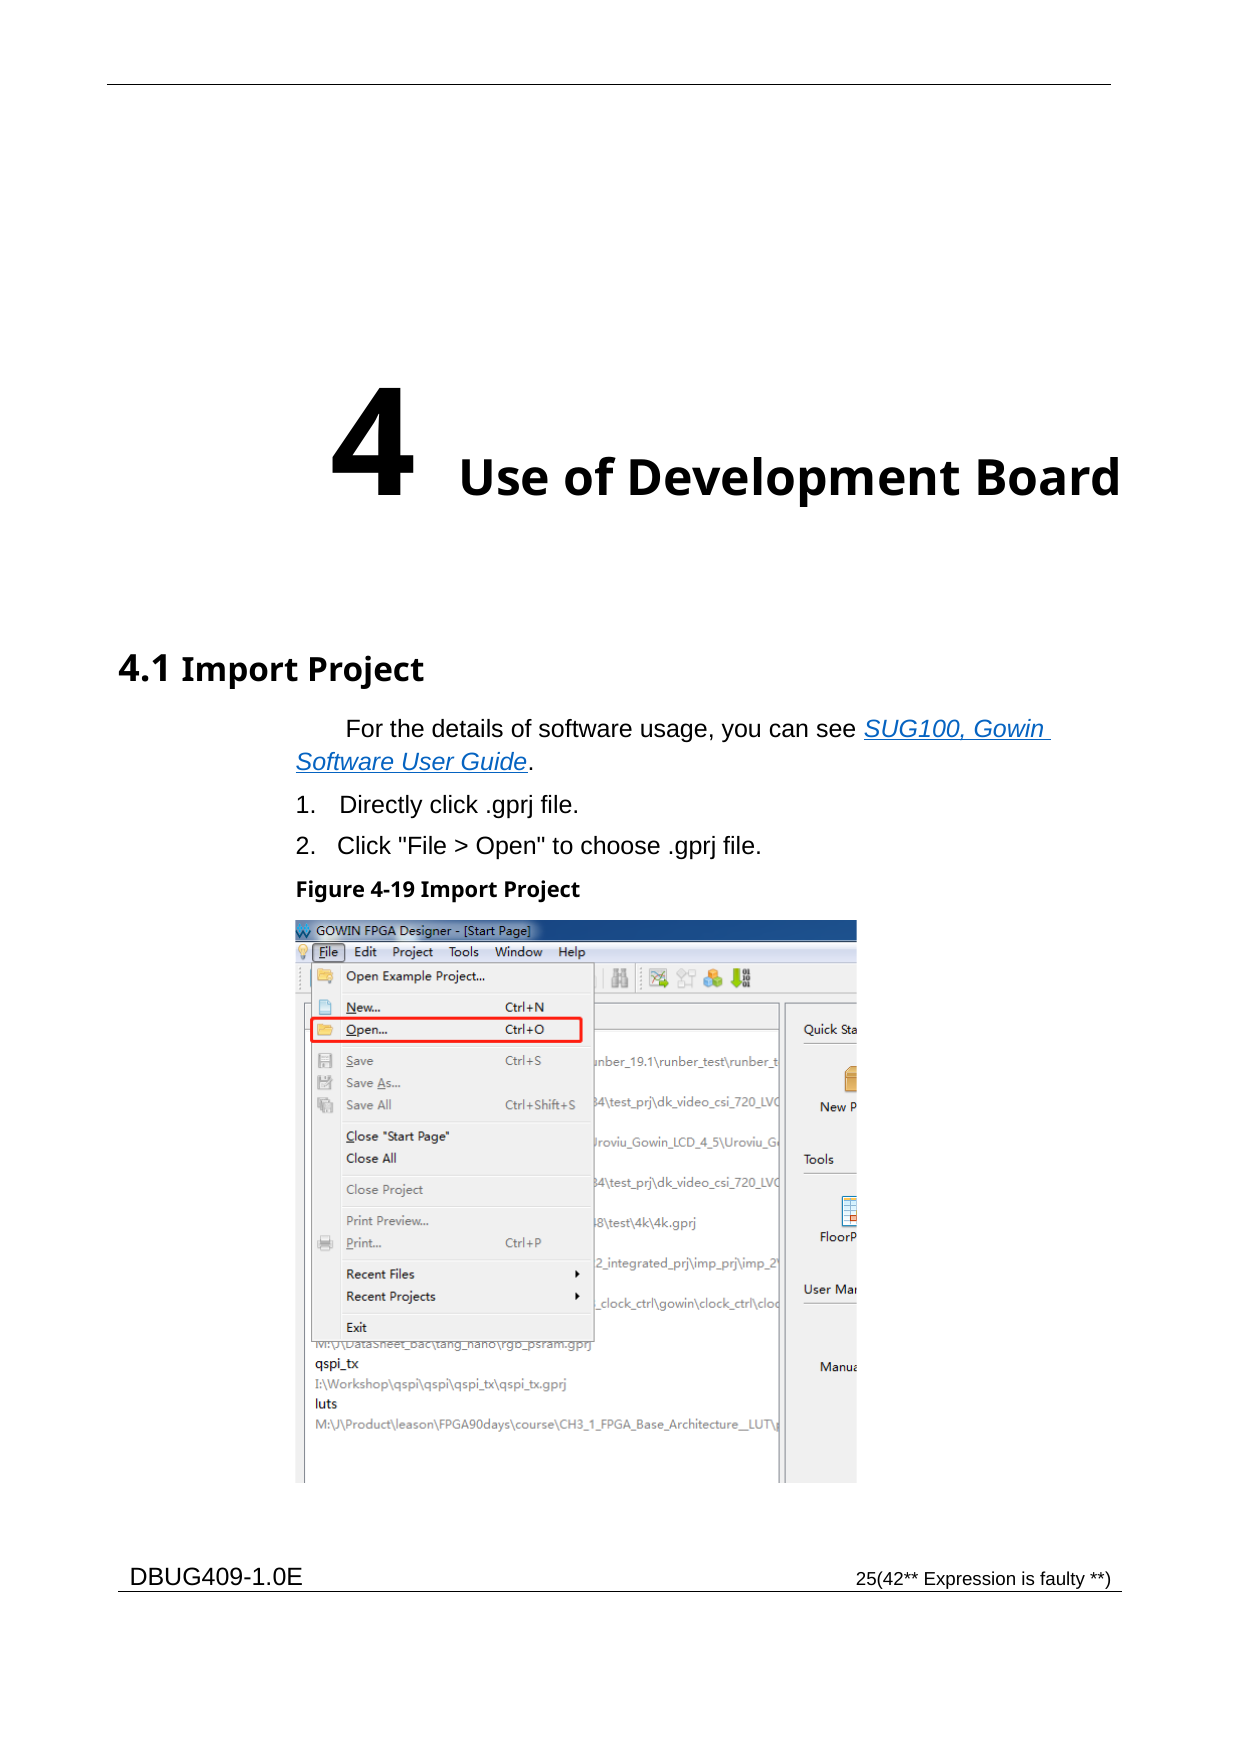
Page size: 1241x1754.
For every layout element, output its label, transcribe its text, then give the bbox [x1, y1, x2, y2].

subtitle Import Project [118, 635, 1122, 700]
text For the details of software usage, you can see SUG100, Gowin Software User Guide. [295, 712, 1122, 777]
list Click "File > Open" to choose .gprj file. [295, 831, 1122, 860]
subtitle Use of Development Board [295, 324, 1122, 551]
list Directly click .gprj file. [295, 790, 1122, 818]
picture [295, 920, 857, 1483]
